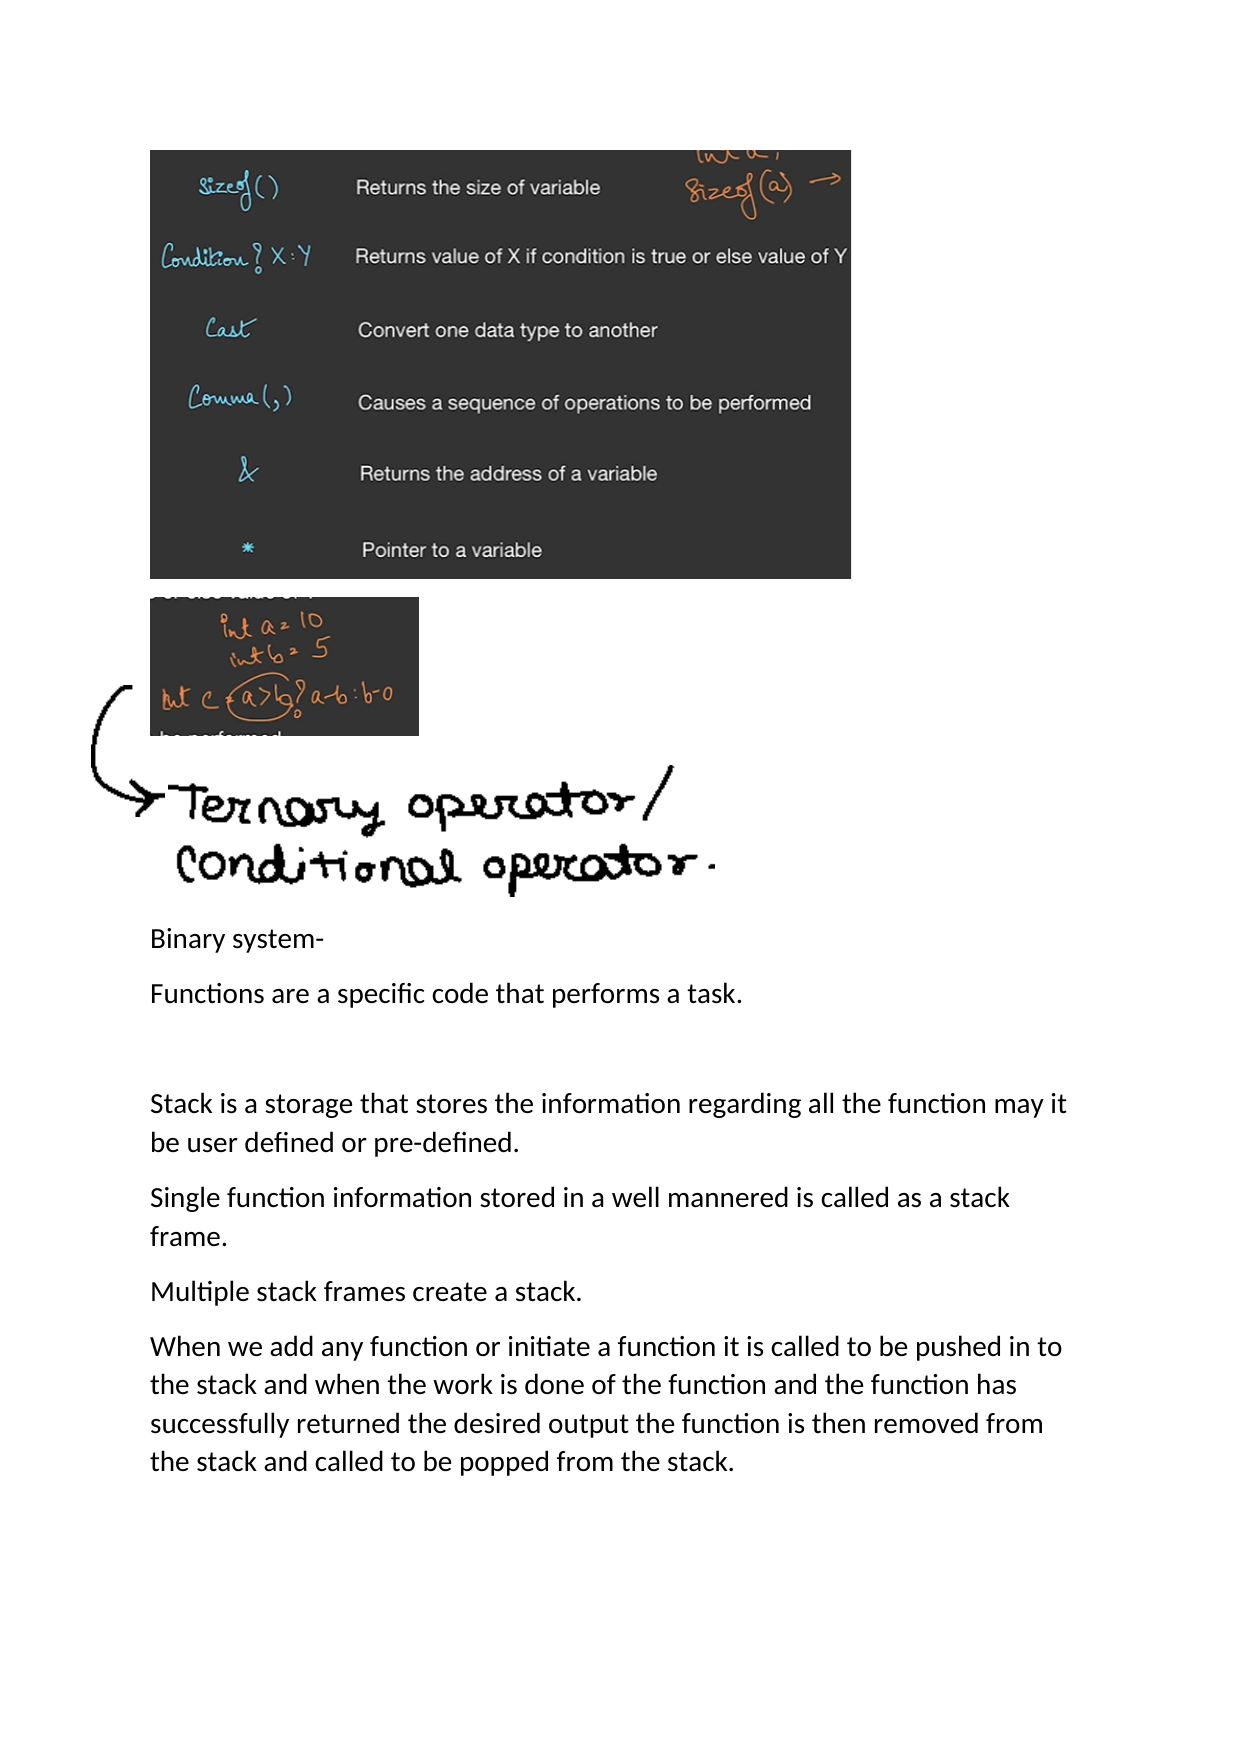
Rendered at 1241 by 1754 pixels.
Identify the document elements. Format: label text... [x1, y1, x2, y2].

text Binary system- [150, 920, 1090, 956]
picture [91, 597, 419, 817]
text Functions are a specific code that performs a task. [150, 975, 1090, 1011]
text Multiple stack frames create a stack. [150, 1273, 1090, 1308]
text Stack is a storage that stores the information regarding all the function may it be user defined or pre-defined. [150, 1086, 1090, 1160]
text When we add any function or initiate a function it is called to be pushed in to the stack and when the work is done of the function and the function has successfully returned the desired output the function is then removed from the stack and called to be popped from the stack. [150, 1328, 1090, 1479]
picture [168, 765, 715, 897]
picture [150, 150, 852, 579]
text Single function information stored in a well mannered is called as a stack frame. [150, 1179, 1090, 1253]
